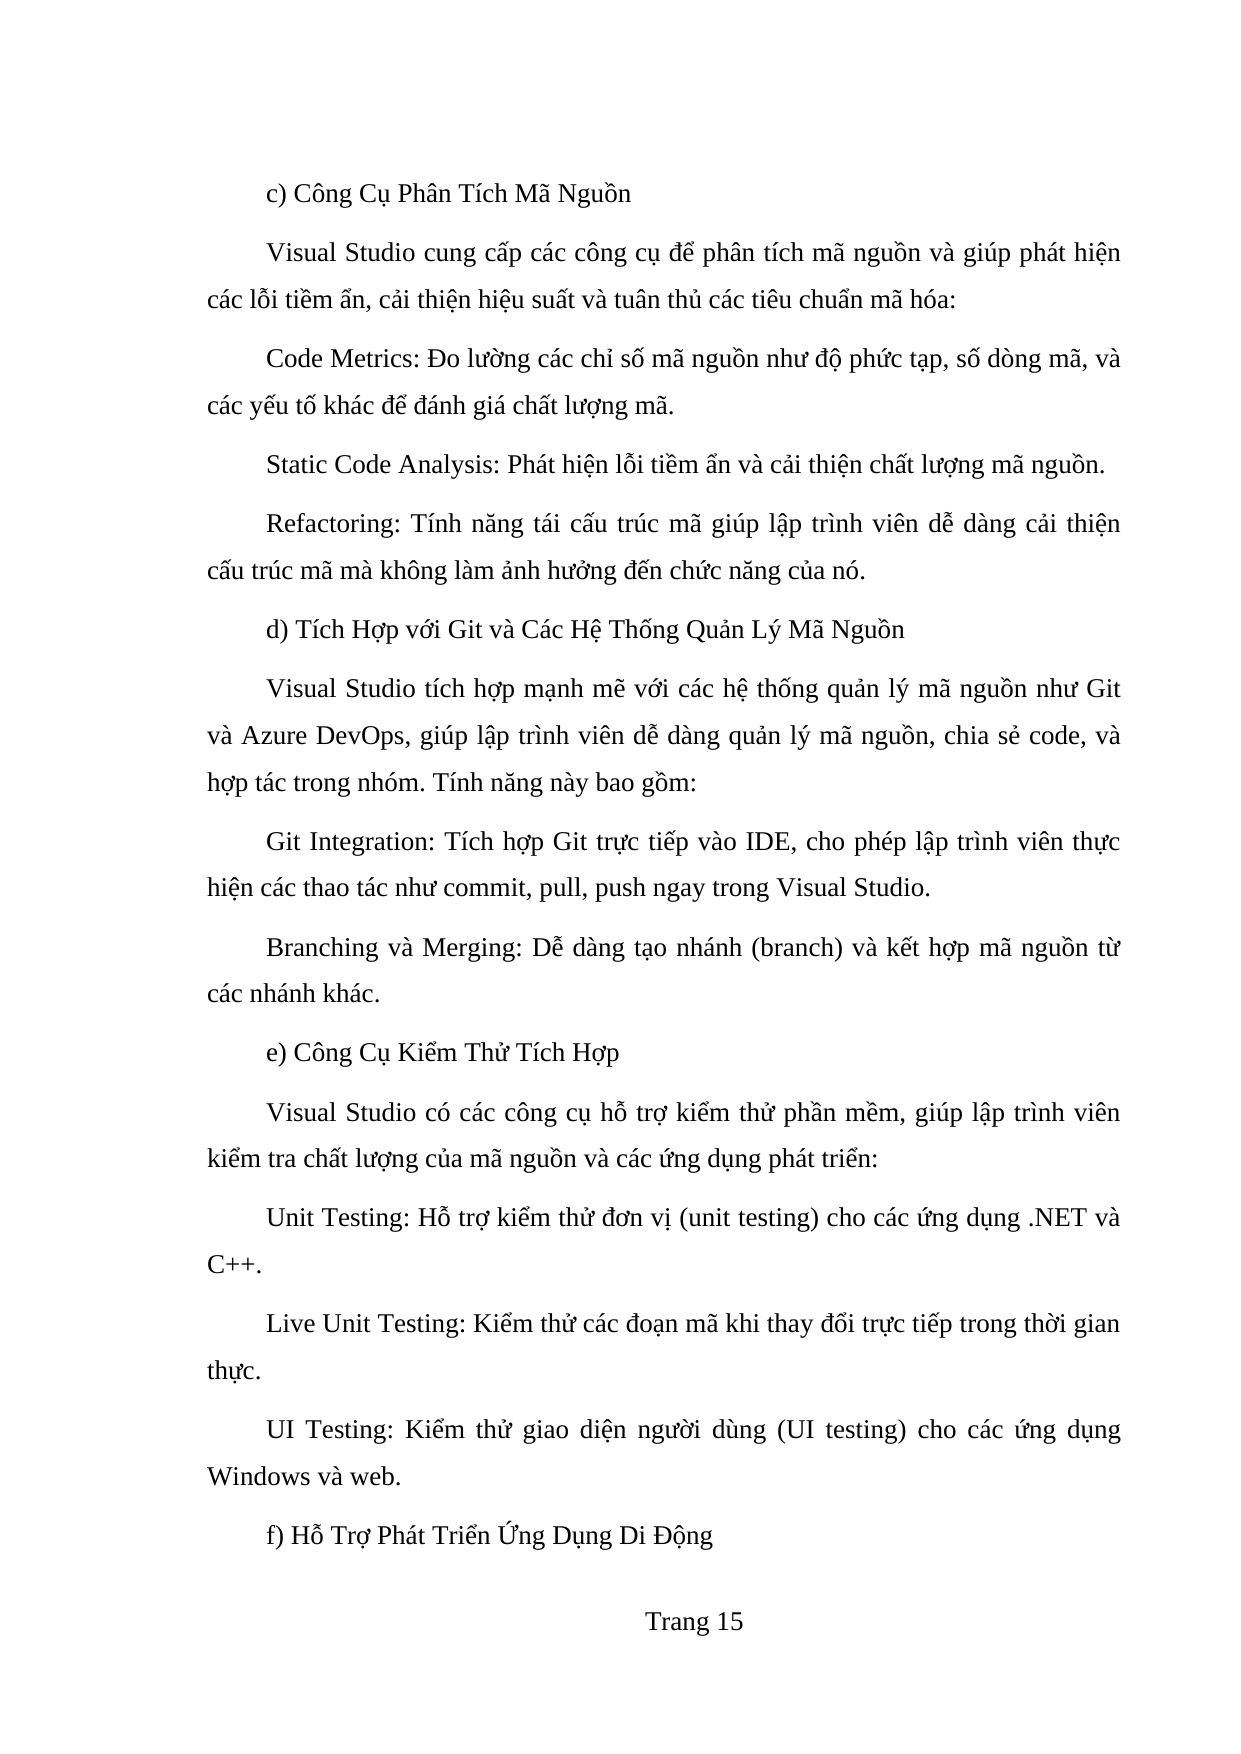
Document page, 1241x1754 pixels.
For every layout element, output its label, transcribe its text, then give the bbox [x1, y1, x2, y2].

text UI Testing: Kiểm thử giao diện người dùng (UI testing) cho các ứng dụng Windows và web. [207, 1413, 1122, 1491]
text Unit Testing: Hỗ trợ kiểm thử đơn vị (unit testing) cho các ứng dụng .NET và C++. [207, 1201, 1122, 1279]
text Visual Studio tích hợp mạnh mẽ với các hệ thống quản lý mã nguồn như Git và Azure DevOps, giúp lập trình viên dễ dàng quản lý mã nguồn, chia sẻ code, và hợp tác trong nhóm. Tính năng này bao gồm: [207, 672, 1122, 797]
text e) Công Cụ Kiểm Thử Tích Hợp [207, 1036, 1122, 1068]
text Git Integration: Tích hợp Git trực tiếp vào IDE, cho phép lập trình viên thực hiện các thao tác như commit, pull, push ngay trong Visual Studio. [207, 825, 1122, 903]
text c) Công Cụ Phân Tích Mã Nguồn [207, 177, 1122, 208]
text Static Code Analysis: Phát hiện lỗi tiềm ẩn và cải thiện chất lượng mã nguồn. [207, 448, 1122, 479]
text d) Tích Hợp với Git và Các Hệ Thống Quản Lý Mã Nguồn [207, 613, 1122, 644]
text Visual Studio có các công cụ hỗ trợ kiểm thử phần mềm, giúp lập trình viên kiểm tra chất lượng của mã nguồn và các ứng dụng phát triển: [207, 1096, 1122, 1173]
text Refactoring: Tính năng tái cấu trúc mã giúp lập trình viên dễ dàng cải thiện cấu trúc mã mà không làm ảnh hưởng đến chức năng của nó. [207, 507, 1122, 585]
text Code Metrics: Đo lường các chỉ số mã nguồn như độ phức tạp, số dòng mã, và các yếu tố khác để đánh giá chất lượng mã. [207, 342, 1122, 420]
text f) Hỗ Trợ Phát Triển Ứng Dụng Di Động [207, 1519, 1122, 1550]
text Visual Studio cung cấp các công cụ để phân tích mã nguồn và giúp phát hiện các lỗi tiềm ẩn, cải thiện hiệu suất và tuân thủ các tiêu chuẩn mã hóa: [207, 236, 1122, 314]
text Live Unit Testing: Kiểm thử các đoạn mã khi thay đổi trực tiếp trong thời gian thực. [207, 1307, 1122, 1385]
text Branching và Merging: Dễ dàng tạo nhánh (branch) và kết hợp mã nguồn từ các nhánh khác. [207, 931, 1122, 1008]
